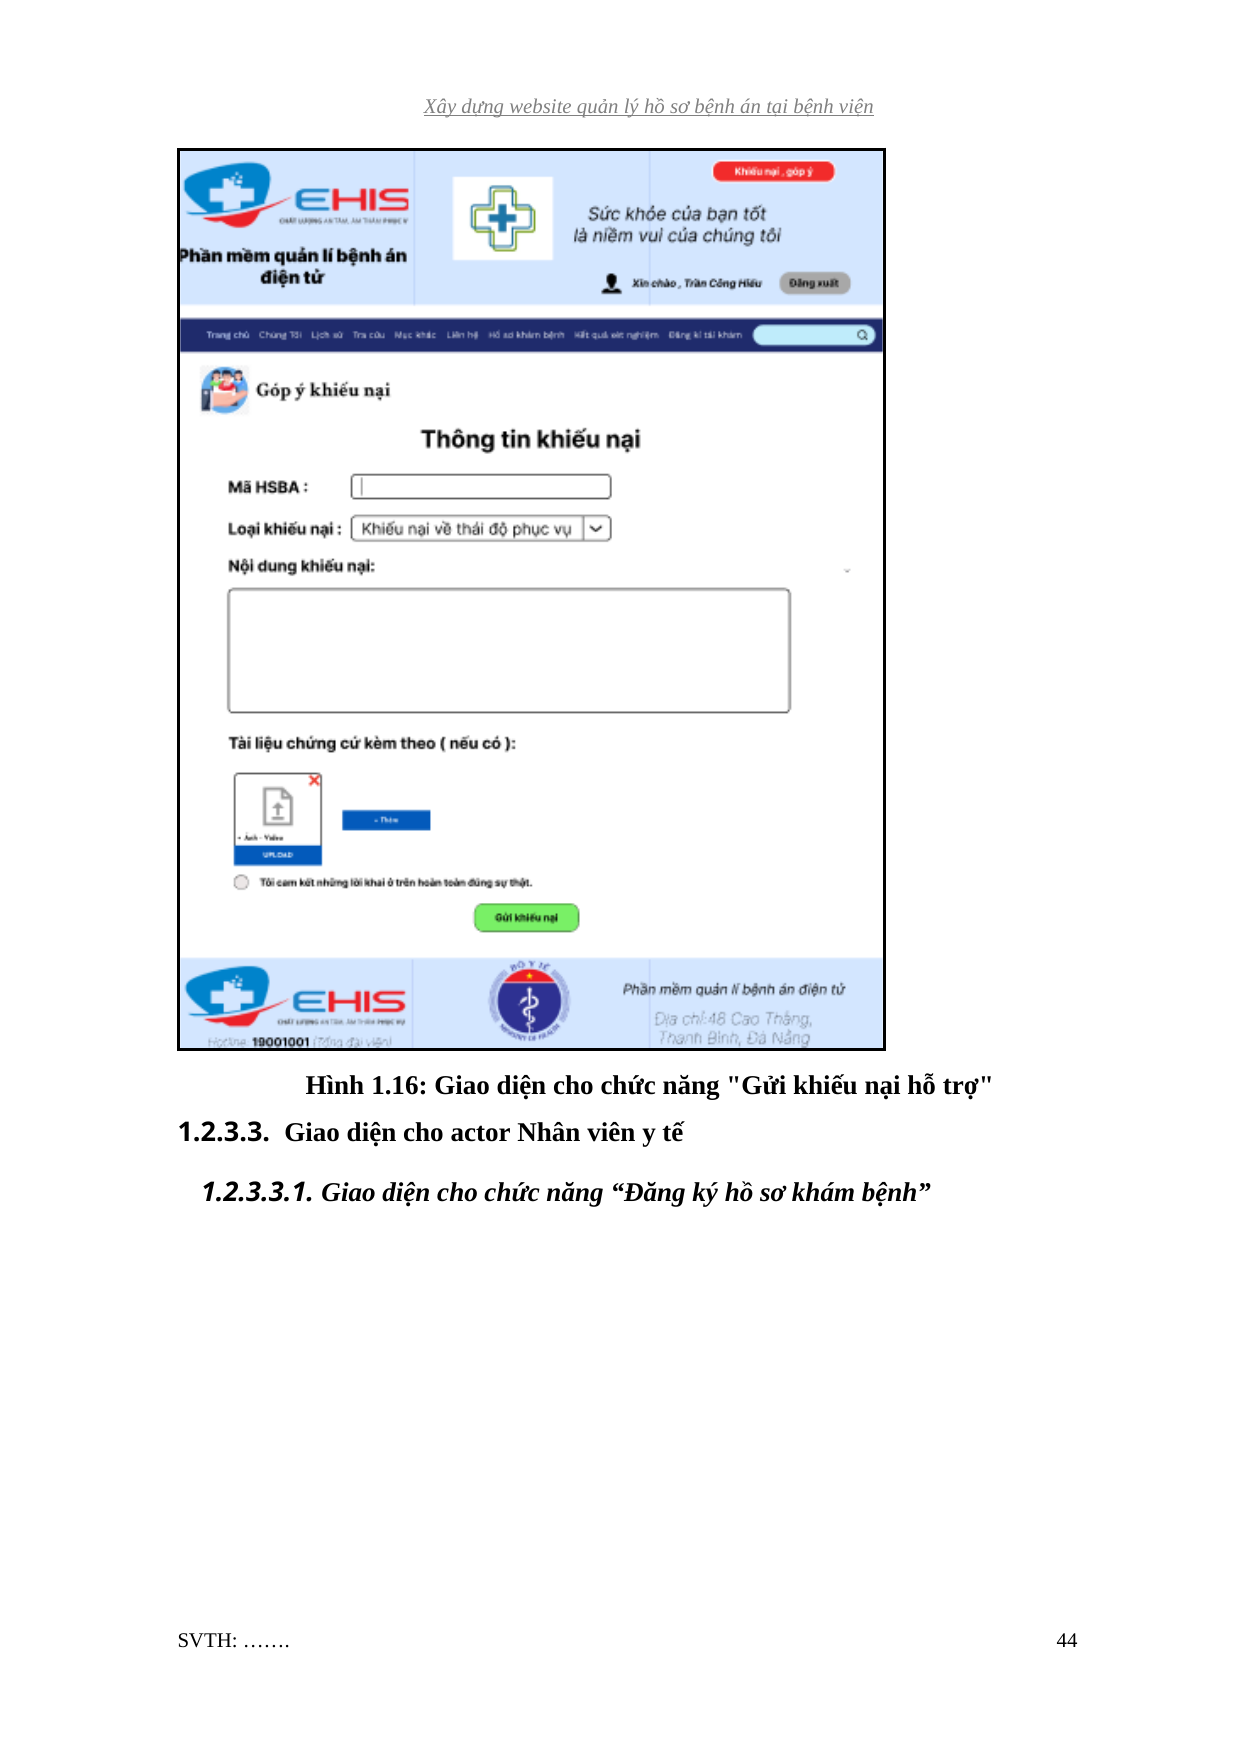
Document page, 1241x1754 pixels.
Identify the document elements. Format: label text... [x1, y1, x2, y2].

text Hình 1.16: Giao diện cho chức năng "Gửi khiếu nại hỗ trợ" [177, 1069, 1122, 1100]
subtitle Giao diện cho actor Nhân viên y tế [177, 1112, 1122, 1149]
picture [180, 151, 883, 1048]
subtitle Giao diện cho chức năng “Đăng ký hồ sơ khám bệnh” [177, 1173, 1122, 1210]
